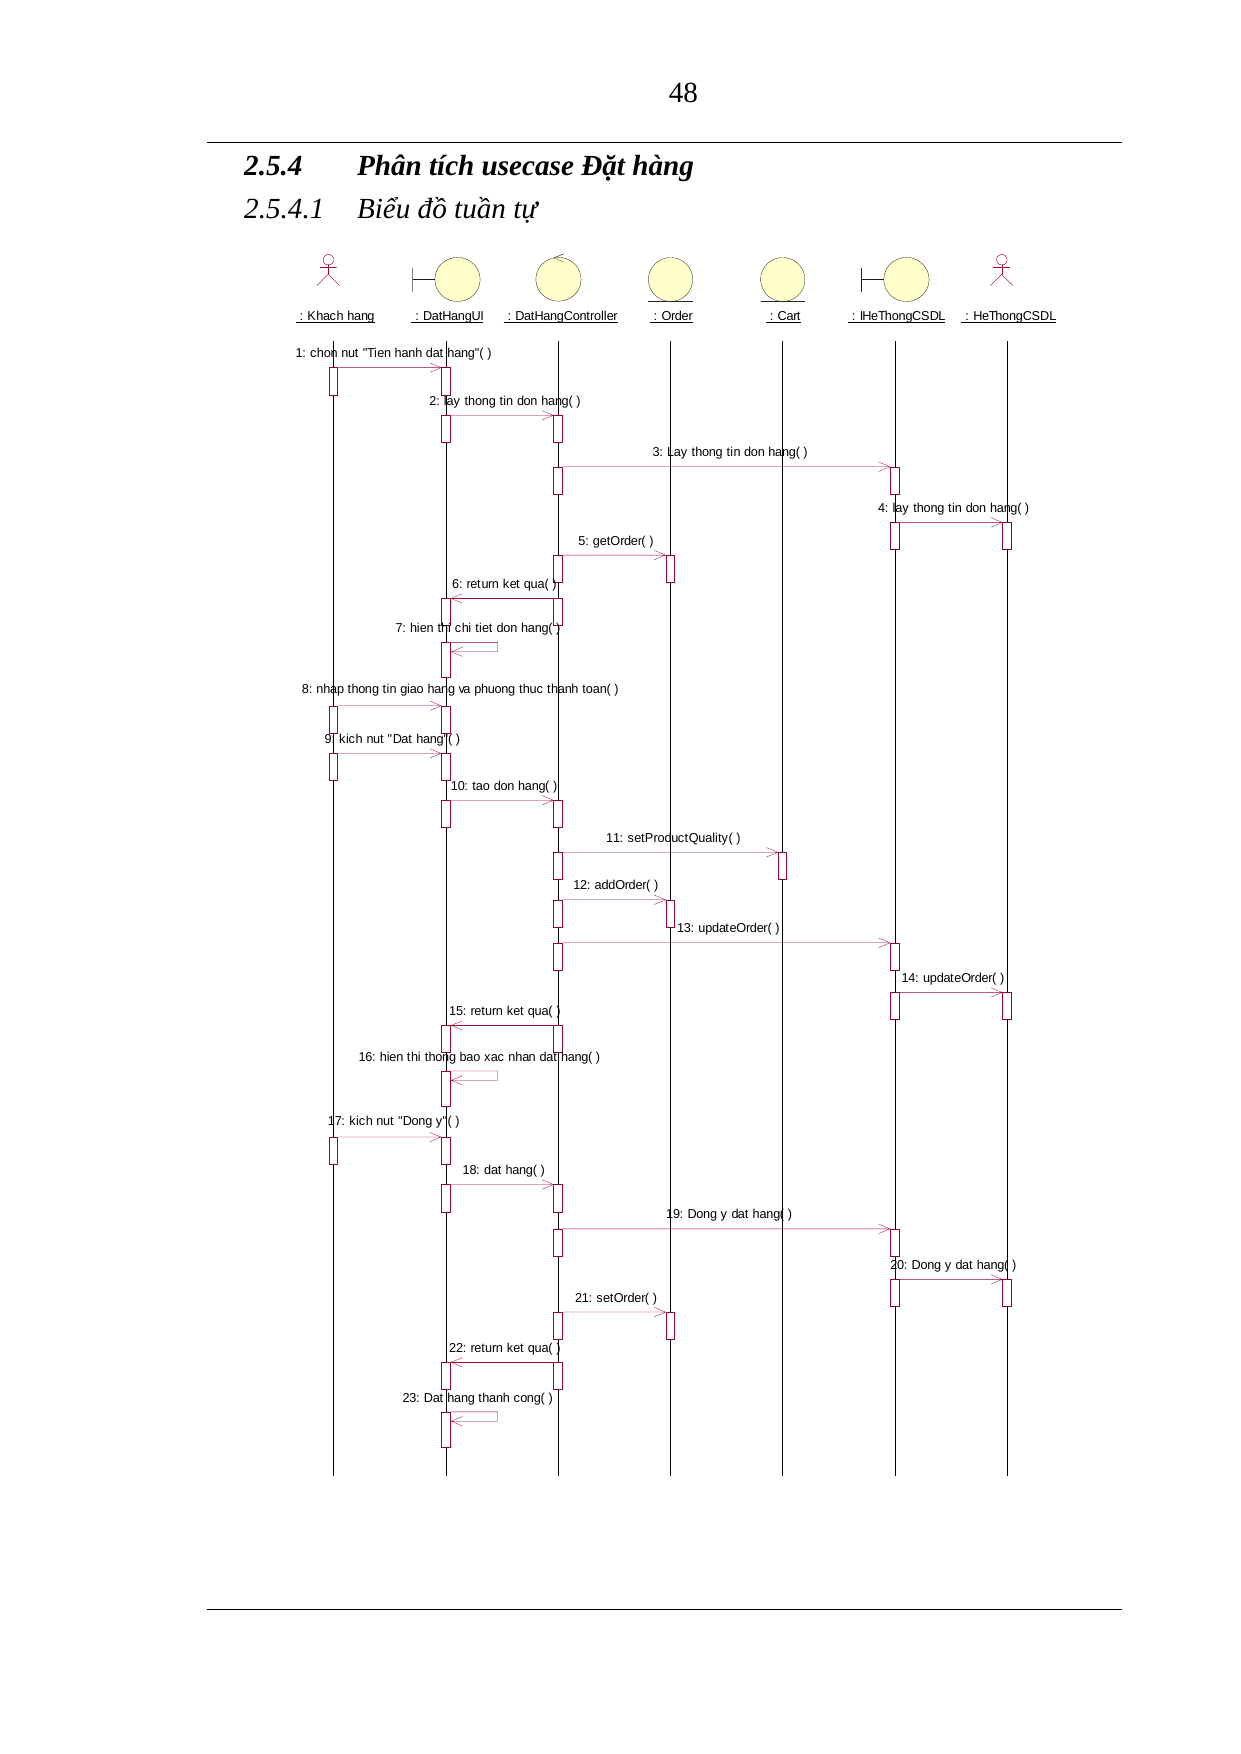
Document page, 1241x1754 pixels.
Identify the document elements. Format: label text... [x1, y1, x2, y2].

subtitle Biểu đồ tuần tự [244, 191, 1122, 225]
subtitle Phân tích usecase Đặt hàng [207, 148, 1122, 181]
